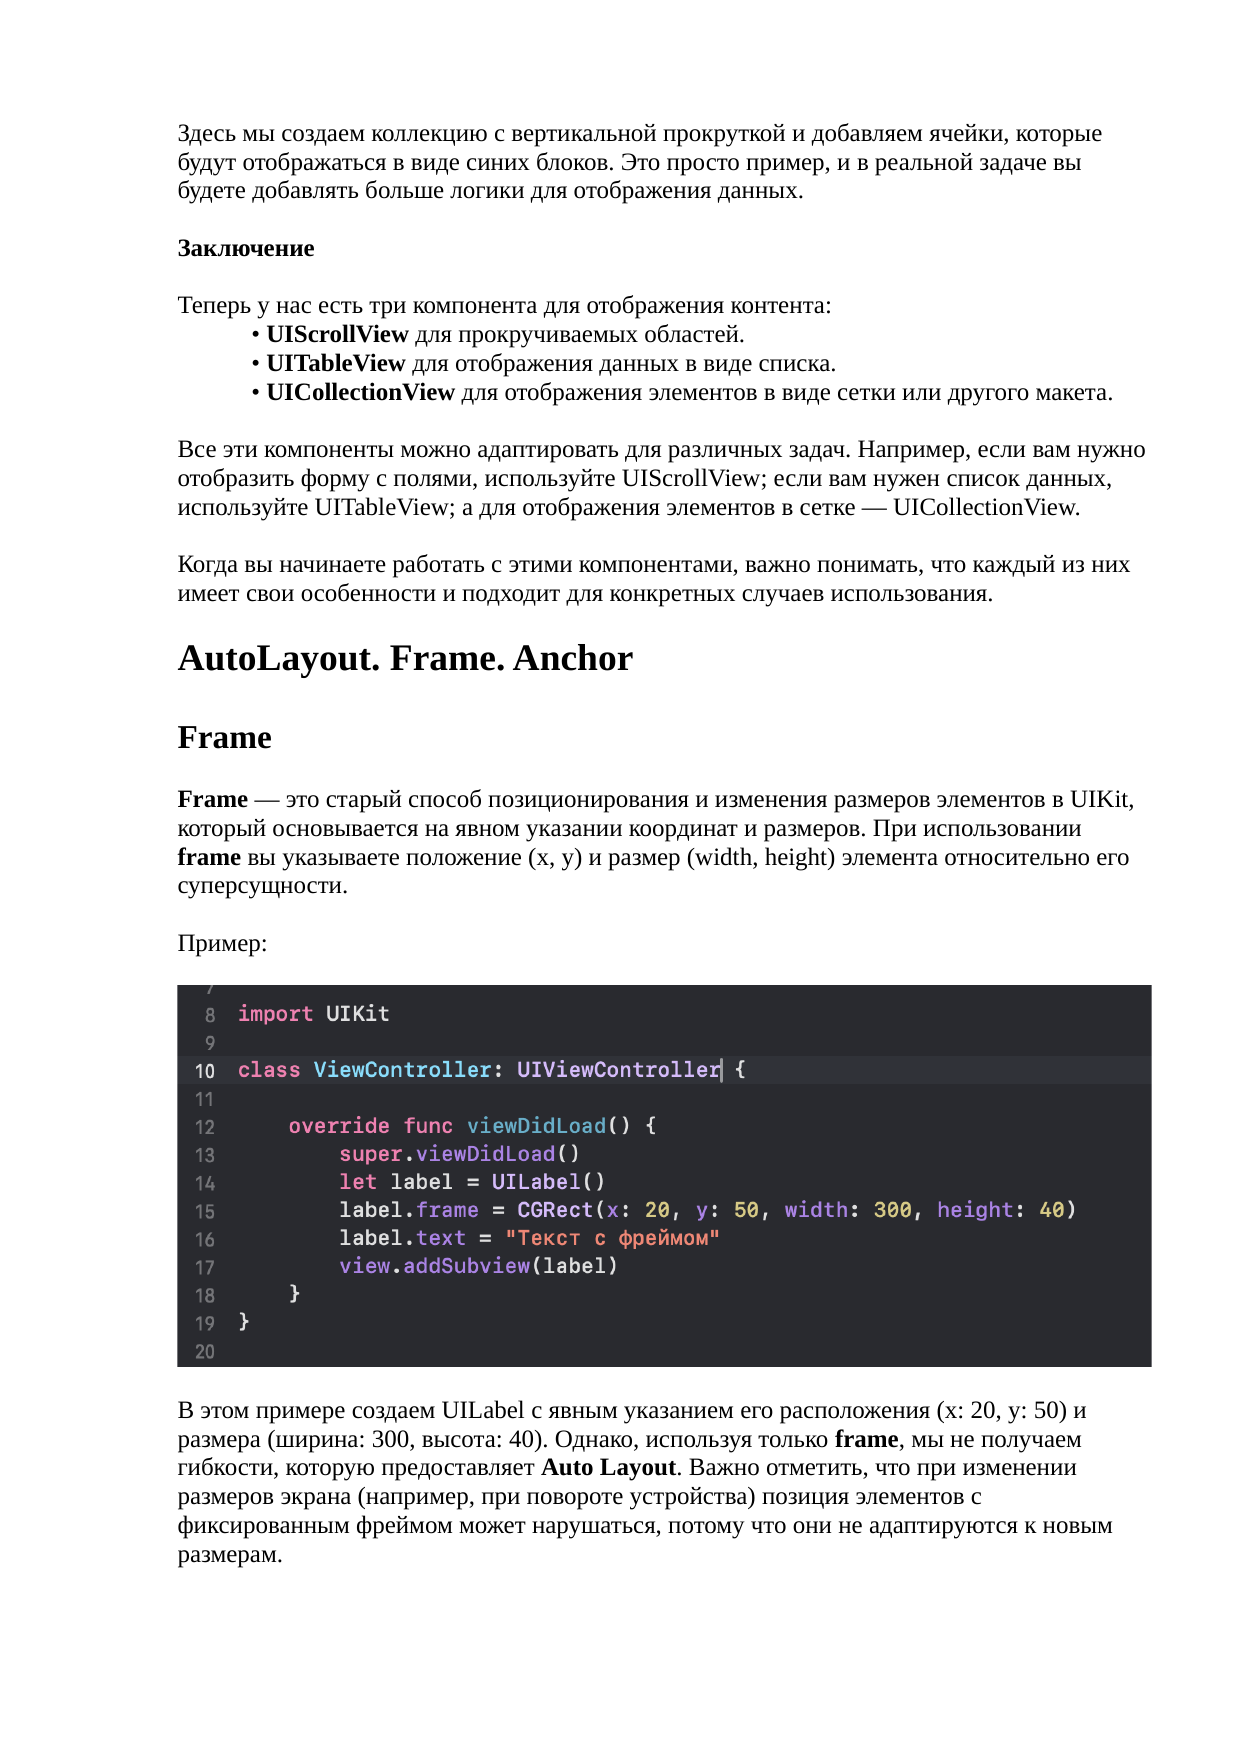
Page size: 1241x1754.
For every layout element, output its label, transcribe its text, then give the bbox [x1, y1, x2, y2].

text Теперь у нас есть три компонента для отображения контента: [177, 291, 1152, 319]
text Frame [177, 717, 1152, 755]
text Все эти компоненты можно адаптировать для различных задач. Например, если вам нужно отобразить форму с полями, используйте UIScrollView; если вам нужен список данных, используйте UITableView; а для отображения элементов в сетке — UICollectionView. [177, 434, 1152, 521]
text AutoLayout. Frame. Anchor [177, 636, 1152, 679]
text Frame — это старый способ позиционирования и изменения размеров элементов в UIKit, который основывается на явном указании координат и размеров. При использовании frame вы указываете положение (x, y) и размер (width, height) элемента относительно его суперсущности. [177, 784, 1152, 899]
text Заключение [177, 233, 1152, 262]
text • UITableView для отображения данных в виде списка. [177, 348, 1152, 377]
text Здесь мы создаем коллекцию с вертикальной прокруткой и добавляем ячейки, которые будут отображаться в виде синих блоков. Это просто пример, и в реальной задаче вы будете добавлять больше логики для отображения данных. [177, 118, 1152, 204]
picture [177, 985, 1152, 1367]
text В этом примере создаем UILabel с явным указанием его расположения (x: 20, y: 50) и размера (ширина: 300, высота: 40). Однако, используя только frame, мы не получаем гибкости, которую предоставляет Auto Layout. Важно отметить, что при изменении размеров экрана (например, при повороте устройства) позиция элементов с фиксированным фреймом может нарушаться, потому что они не адаптируются к новым размерам. [177, 1395, 1152, 1567]
text • UIScrollView для прокручиваемых областей. [177, 319, 1152, 348]
text Когда вы начинаете работать с этими компонентами, важно понимать, что каждый из них имеет свои особенности и подходит для конкретных случаев использования. [177, 549, 1152, 607]
text Пример: [177, 928, 1152, 957]
text • UICollectionView для отображения элементов в виде сетки или другого макета. [177, 377, 1152, 406]
